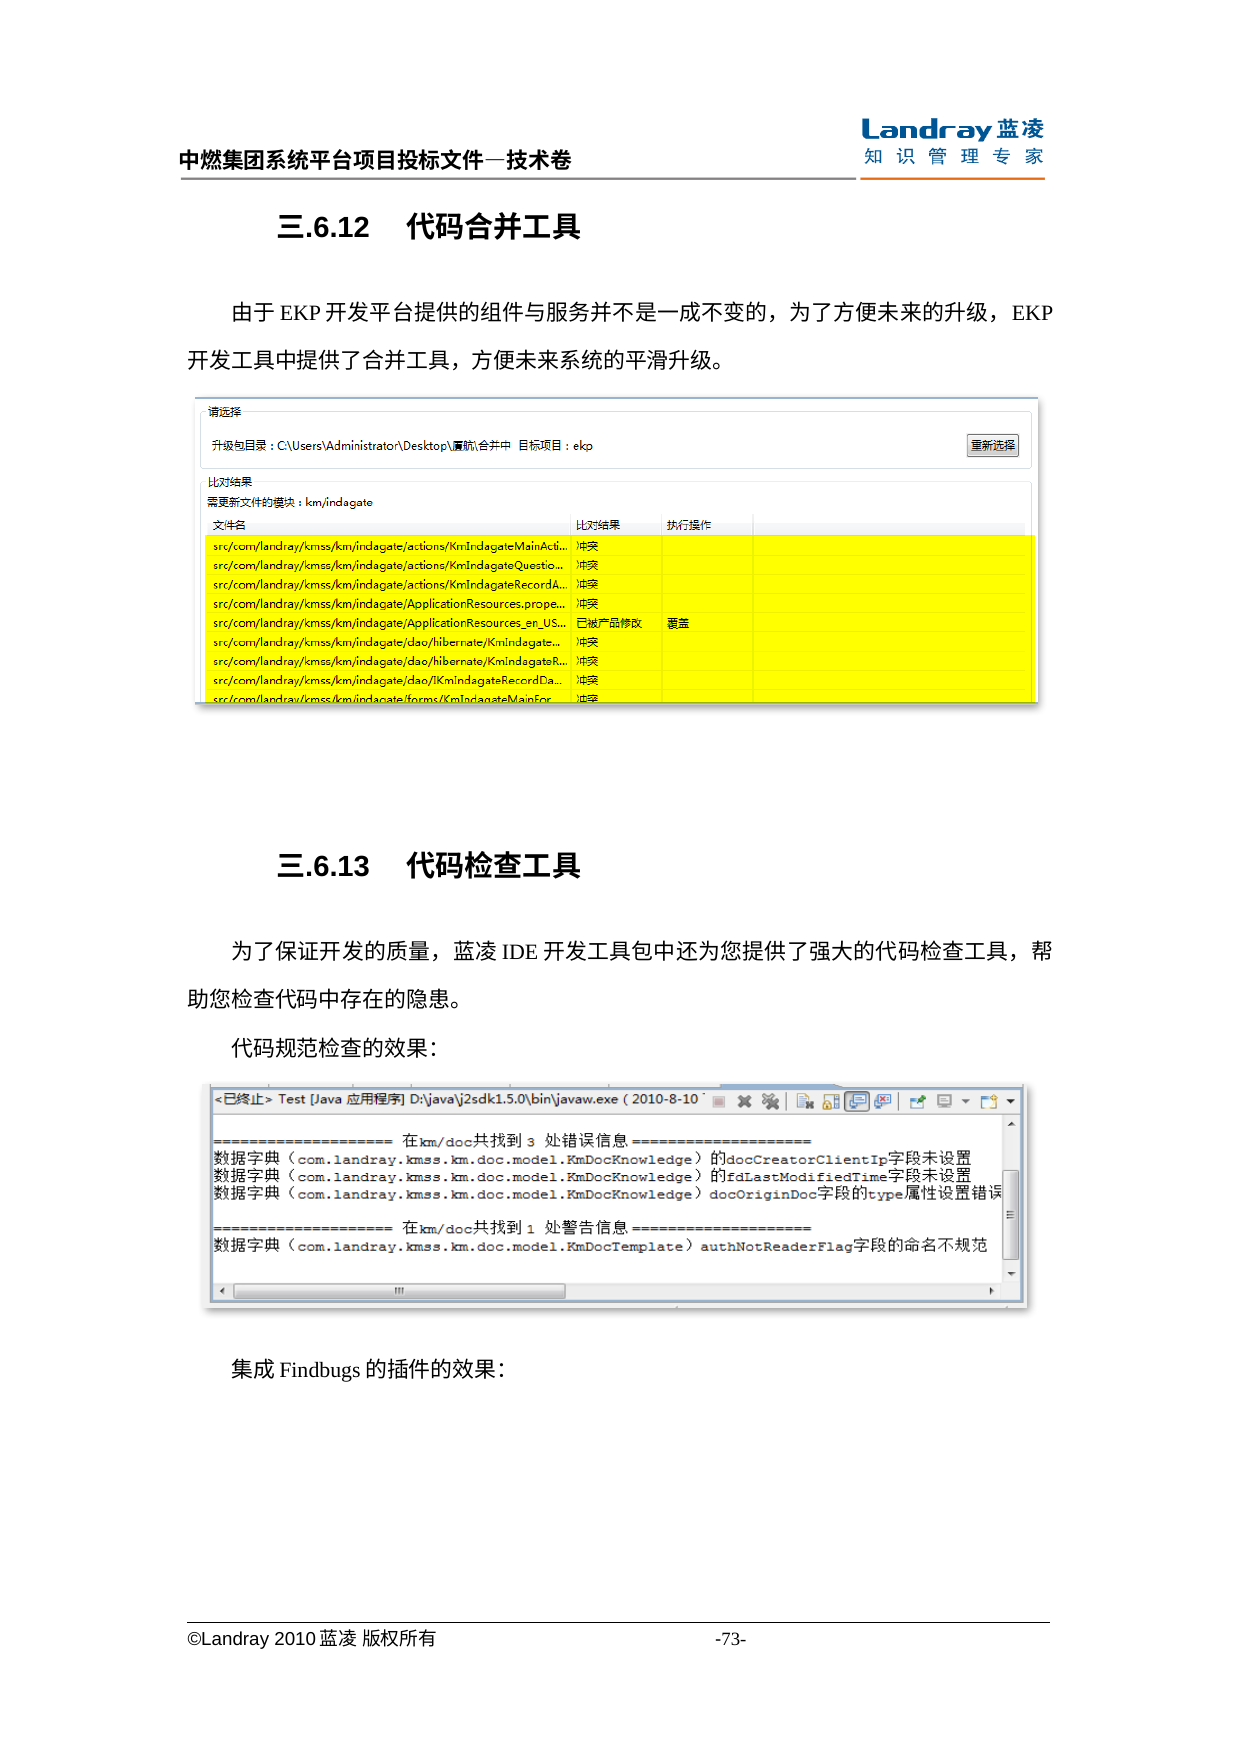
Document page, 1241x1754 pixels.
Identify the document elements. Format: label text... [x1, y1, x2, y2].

text 为了保证开发的质量，蓝凌IDE开发工具包中还为您提供了强大的代码检查工具，帮助您检查代码中存在的隐患。 [187, 933, 1053, 1014]
text 代码规范检查的效果： [187, 1030, 1053, 1063]
text 由于EKP开发平台提供的组件与服务并不是一成不变的，为了方便未来的升级，EKP开发工具中提供了合并工具，方便未来系统的平滑升级。 [187, 294, 1053, 376]
subtitle 代码合并工具 [276, 193, 1053, 258]
text 集成Findbugs的插件的效果： [187, 1352, 1053, 1384]
picture [202, 1084, 1027, 1308]
subtitle 代码检查工具 [276, 832, 1053, 897]
picture [180, 118, 1045, 180]
picture [195, 397, 1038, 705]
